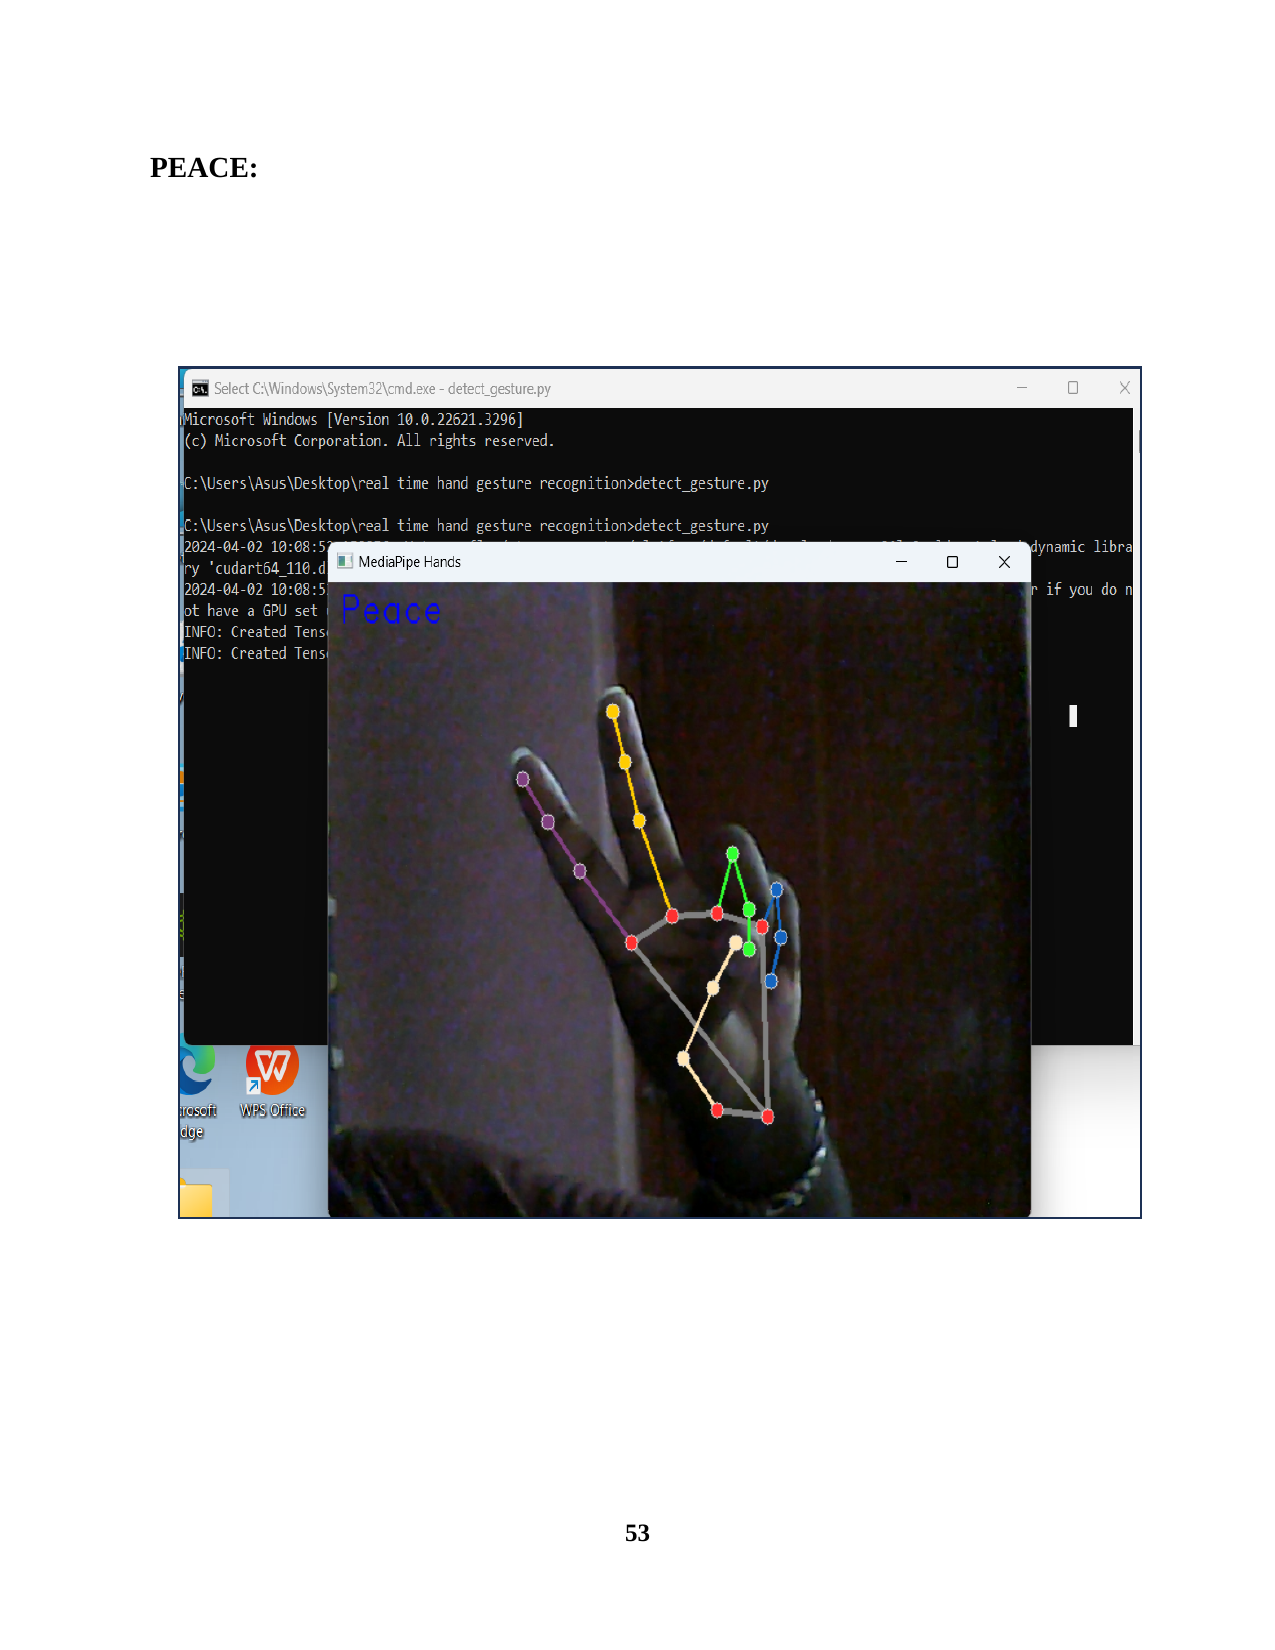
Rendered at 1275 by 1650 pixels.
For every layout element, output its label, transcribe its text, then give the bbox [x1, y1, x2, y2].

picture [180, 369, 1140, 1217]
text PEACE: [150, 150, 1125, 183]
